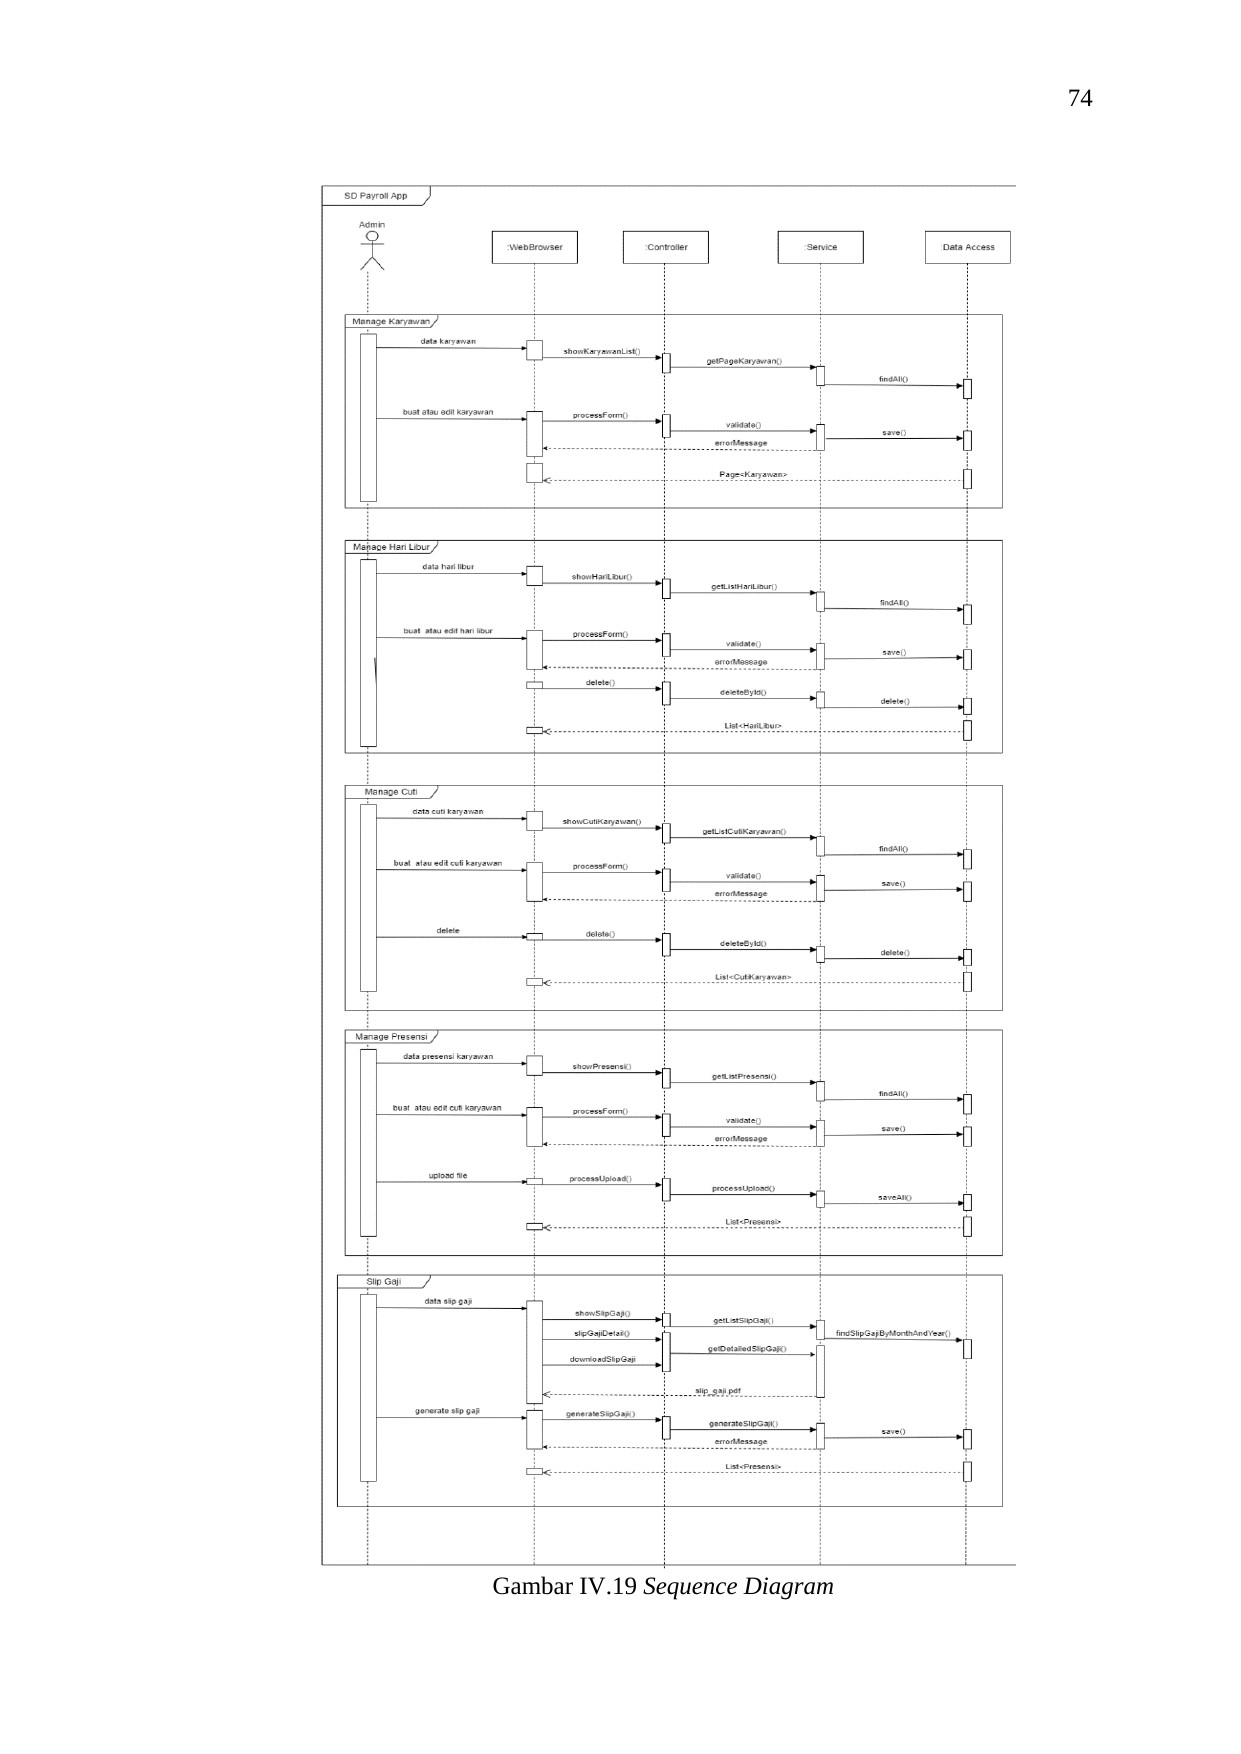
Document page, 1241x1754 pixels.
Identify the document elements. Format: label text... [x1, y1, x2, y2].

picture [312, 177, 1016, 1572]
